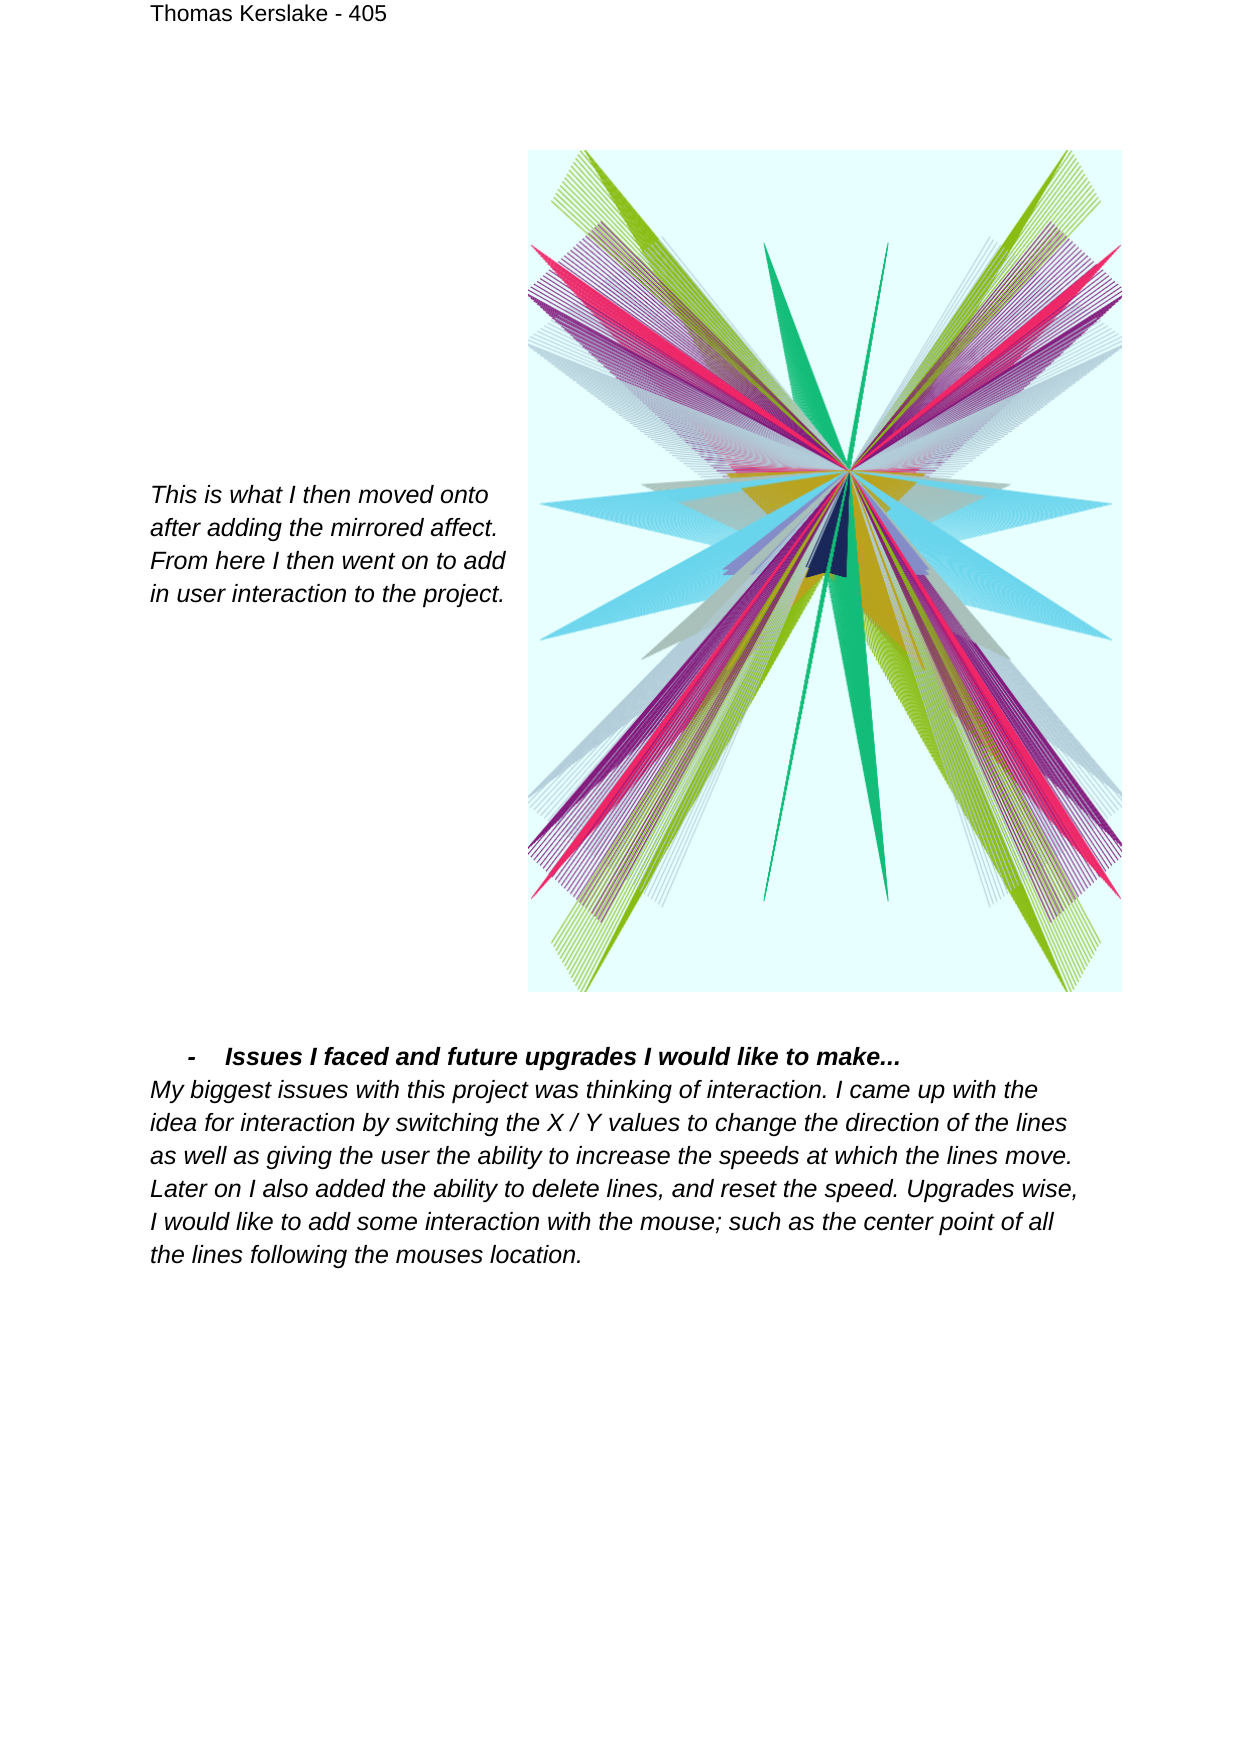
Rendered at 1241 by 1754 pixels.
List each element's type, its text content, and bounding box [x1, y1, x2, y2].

list Issues I faced and future upgrades I would like to make... [187, 1042, 1090, 1070]
text This is what I then moved onto after adding the mirrored affect. From here I then went on to add in user interaction to the project. [150, 480, 528, 608]
text My biggest issues with this project was thinking of interaction. I came up with the idea for interaction by switching the X / Y values to change the direction of the lines as well as giving the user the ability to increase the speeds at which the lines move. Later on I also added the ability to delete lines, and reset the speed. Upgrades wise, I would like to add some interaction with the mouse; such as the center point of all the lines following the mouses location. [150, 1074, 1090, 1268]
picture [528, 150, 1123, 992]
